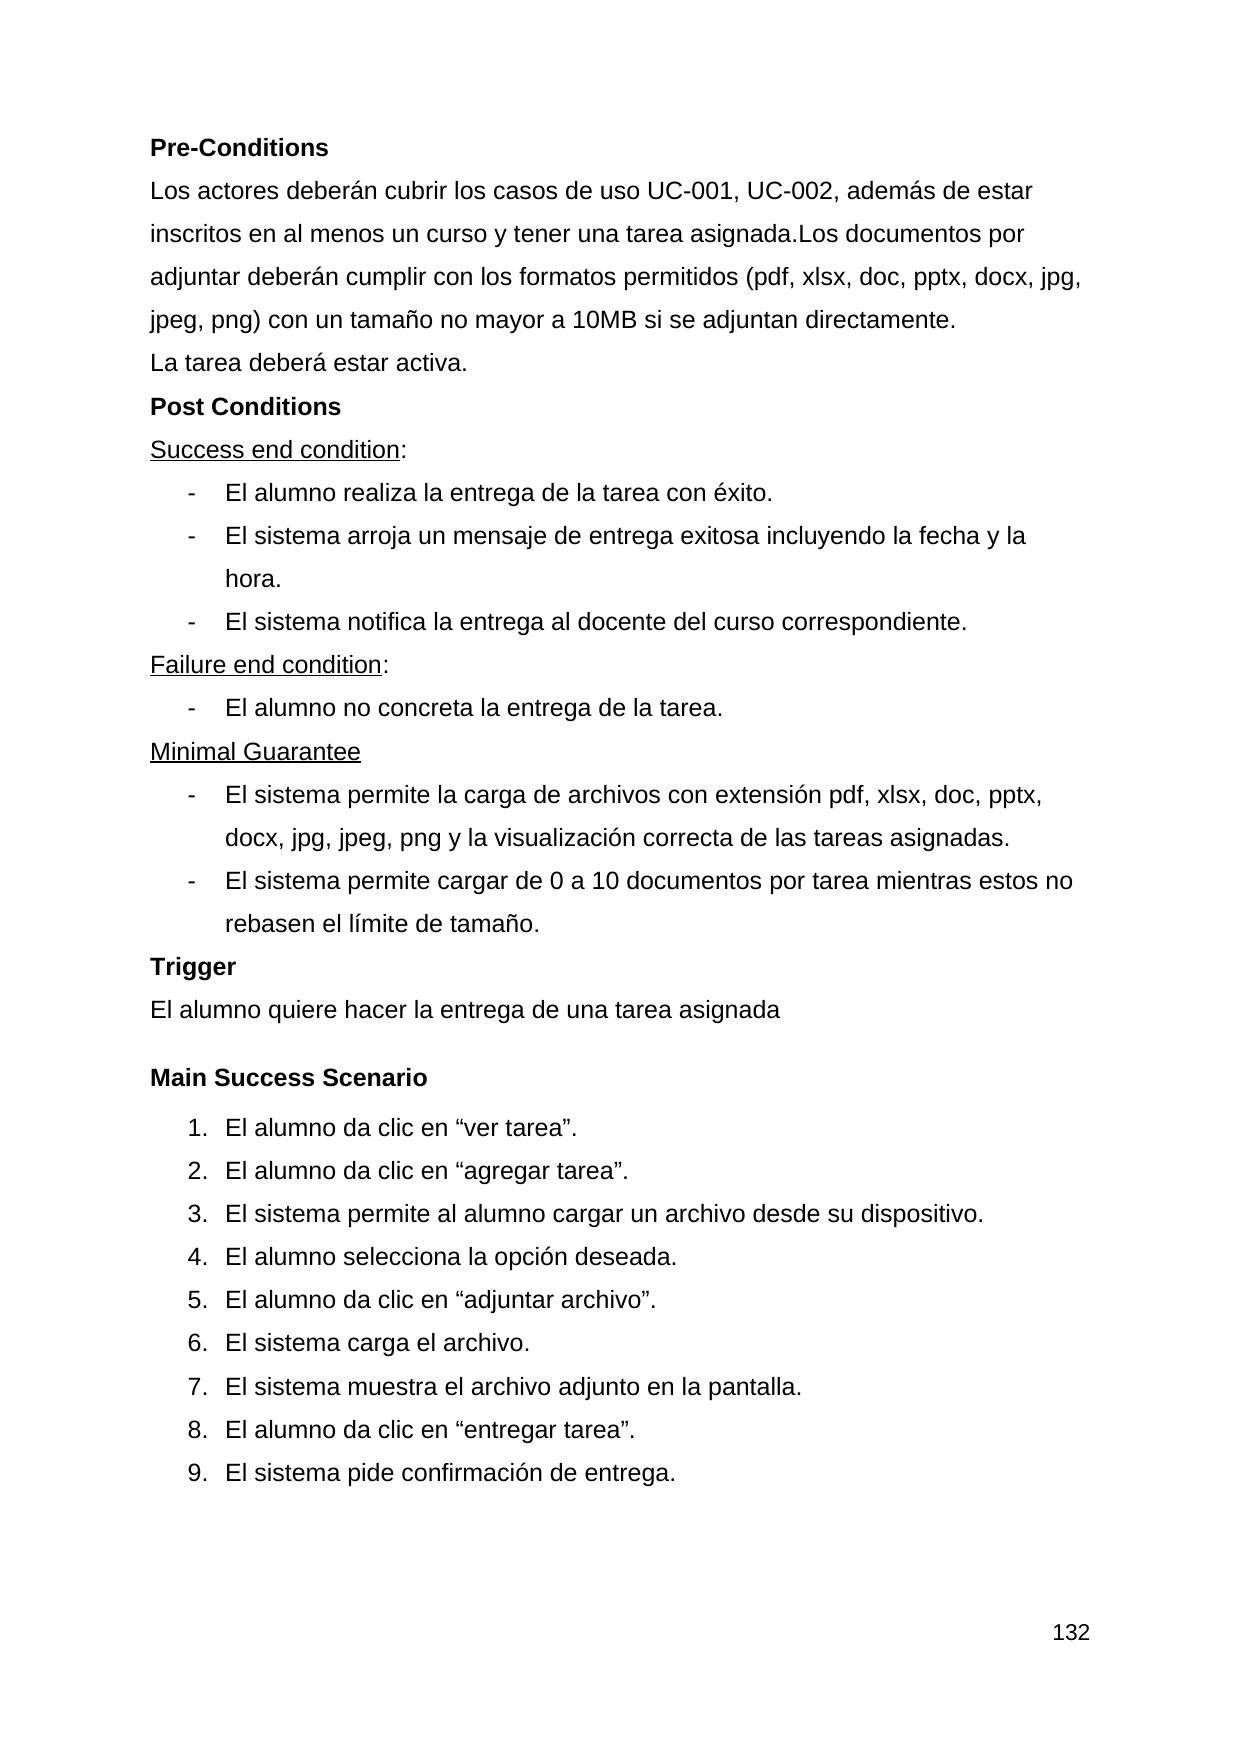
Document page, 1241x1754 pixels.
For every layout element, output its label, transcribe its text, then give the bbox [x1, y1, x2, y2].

text Main Success Scenario [150, 1063, 1090, 1092]
list El sistema permite al alumno cargar un archivo desde su dispositivo. [187, 1199, 1090, 1228]
text Los actores deberán cubrir los casos de uso UC-001, UC-002, además de estar inscritos en al menos un curso y tener una tarea asignada.Los documentos por adjuntar deberán cumplir con los formatos permitidos (pdf, xlsx, doc, pptx, docx, jpg, jpeg, png) con un tamaño no mayor a 10MB si se adjuntan directamente. [150, 176, 1090, 334]
text Success end condition: [150, 435, 1090, 463]
text Post Conditions [150, 392, 1090, 420]
list El sistema carga el archivo. [187, 1328, 1090, 1357]
list El sistema permite cargar de 0 a 10 documentos por tarea mientras estos no rebasen el límite de tamaño. [187, 866, 1090, 938]
list El sistema notifica la entrega al docente del curso correspondiente. [187, 607, 1090, 636]
list El alumno da clic en “adjuntar archivo”. [187, 1285, 1090, 1314]
list El alumno no concreta la entrega de la tarea. [187, 693, 1090, 722]
list El sistema pide confirmación de entrega. [187, 1458, 1090, 1487]
list El alumno realiza la entrega de la tarea con éxito. [187, 478, 1090, 507]
text La tarea deberá estar activa. [150, 348, 1090, 377]
list El sistema permite la carga de archivos con extensión pdf, xlsx, doc, pptx, docx, jpg, jpeg, png y la visualización correcta de las tareas asignadas. [187, 780, 1090, 852]
list El alumno selecciona la opción deseada. [187, 1242, 1090, 1271]
text Pre-Conditions [150, 133, 1090, 162]
text Trigger [150, 952, 1090, 981]
list El sistema muestra el archivo adjunto en la pantalla. [187, 1372, 1090, 1400]
list El sistema arroja un mensaje de entrega exitosa incluyendo la fecha y la hora. [187, 521, 1090, 593]
text Minimal Guarantee [150, 737, 1090, 765]
list El alumno da clic en “entregar tarea”. [187, 1415, 1090, 1443]
list El alumno da clic en “ver tarea”. [187, 1113, 1090, 1142]
text El alumno quiere hacer la entrega de una tarea asignada [150, 995, 1090, 1024]
list El alumno da clic en “agregar tarea”. [187, 1156, 1090, 1185]
text Failure end condition: [150, 650, 1090, 679]
